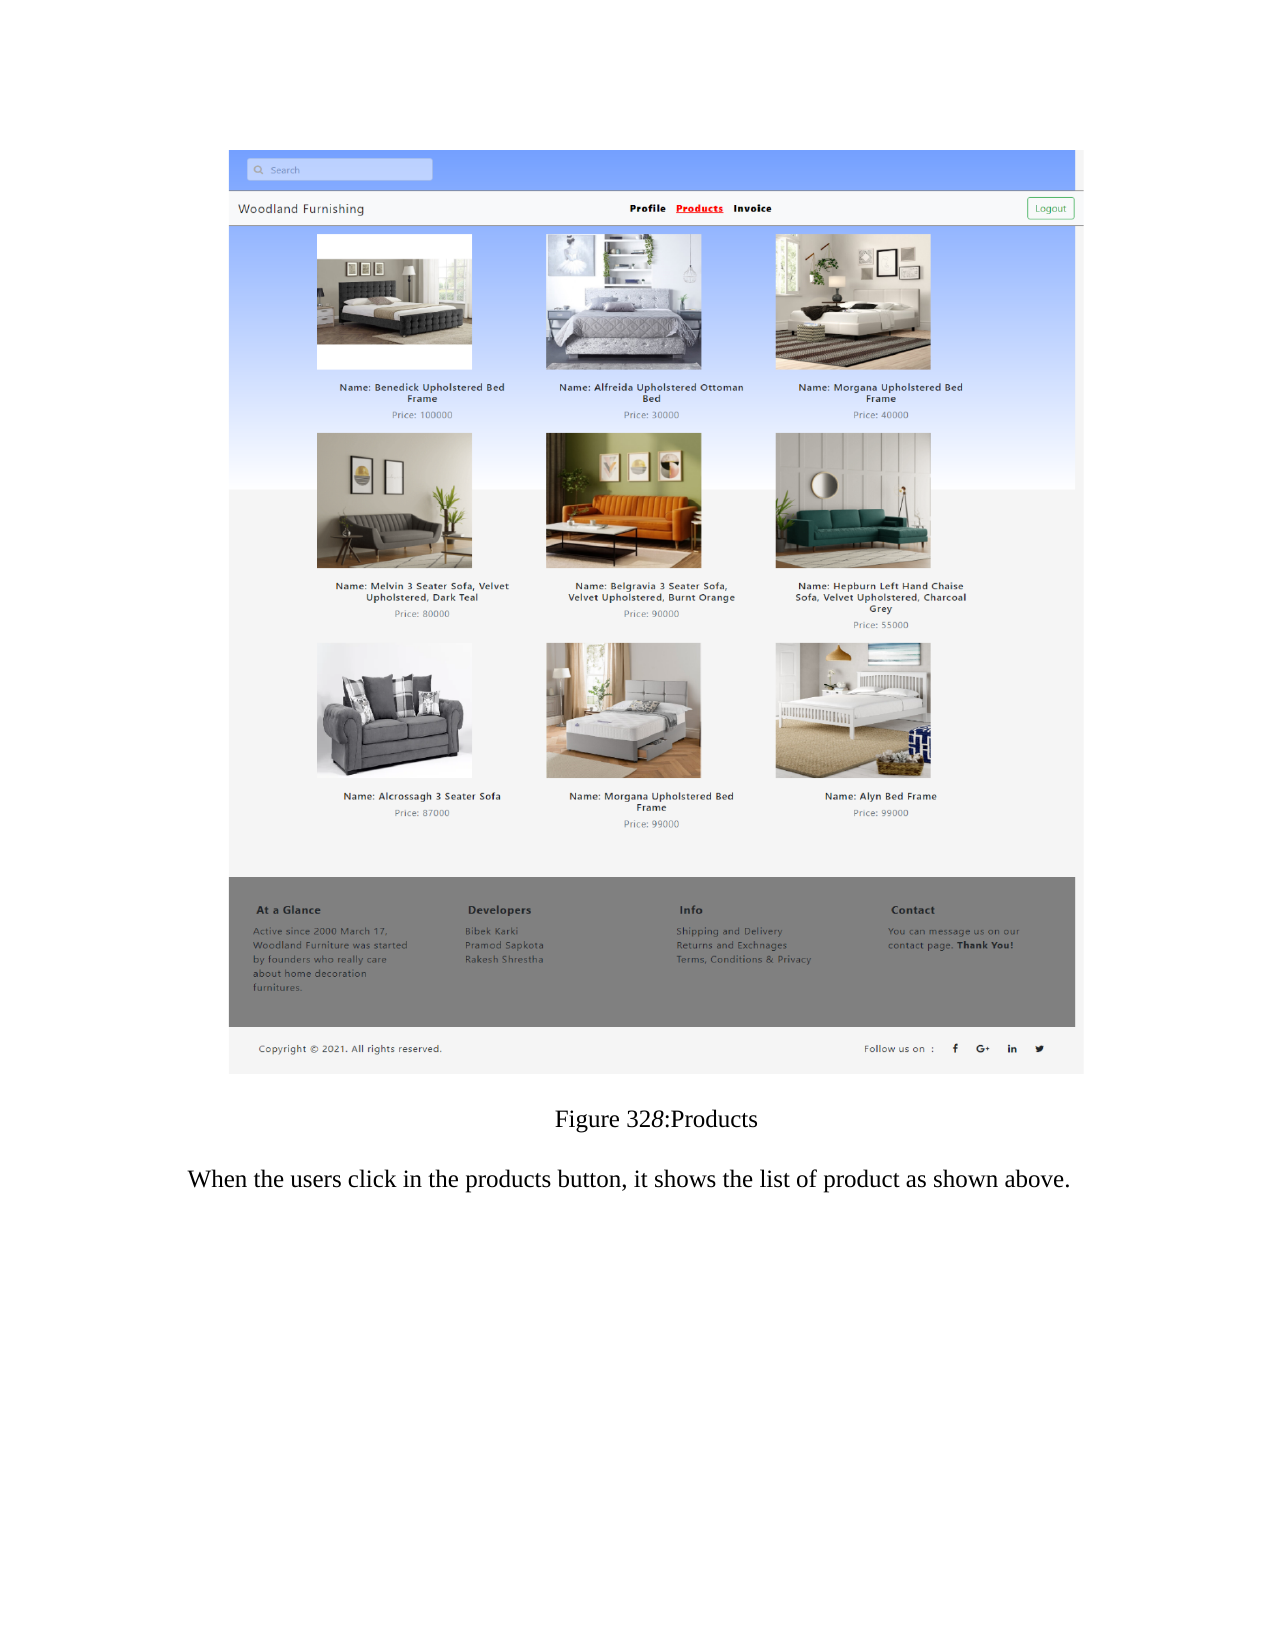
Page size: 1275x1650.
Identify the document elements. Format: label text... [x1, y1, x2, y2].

picture [228, 150, 1084, 1074]
text When the users click in the products button, it shows the list of product as shown above. [187, 1164, 1125, 1193]
text Figure 328:Products [187, 1104, 1125, 1133]
